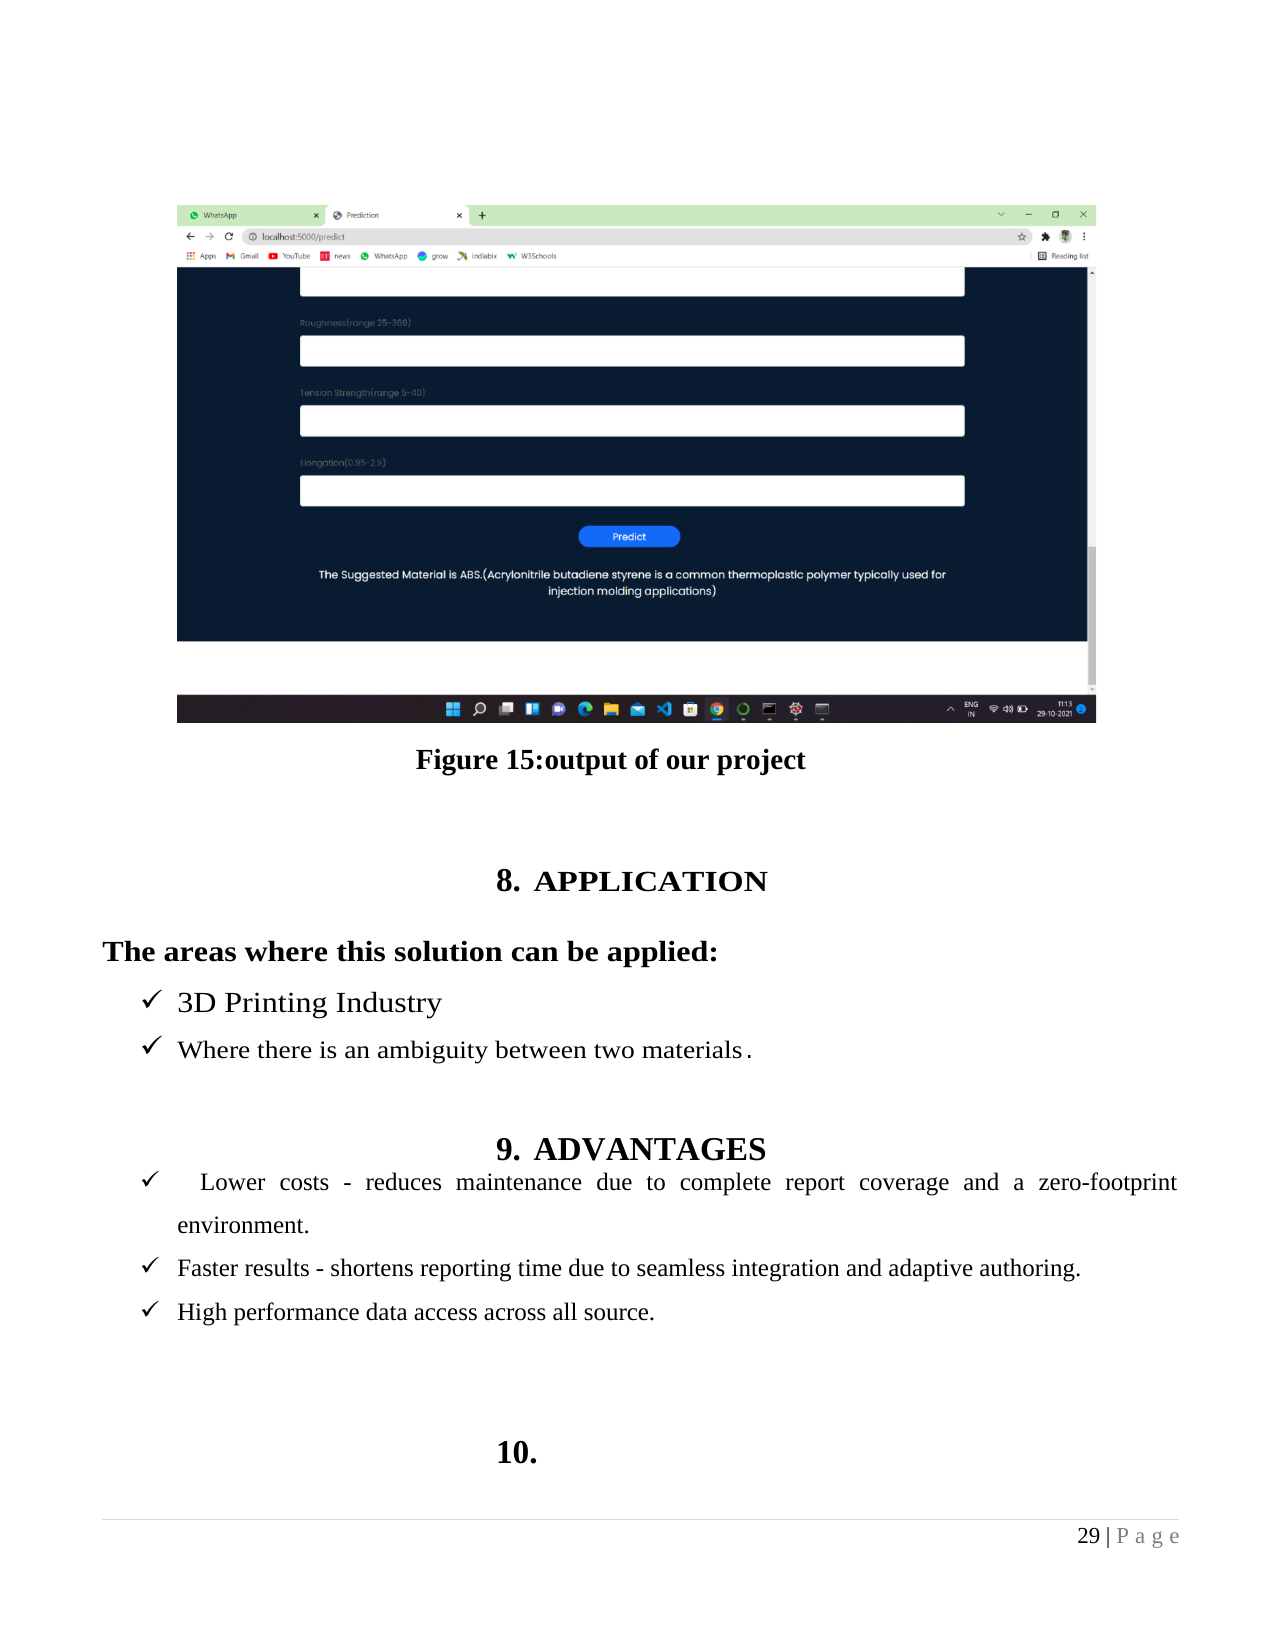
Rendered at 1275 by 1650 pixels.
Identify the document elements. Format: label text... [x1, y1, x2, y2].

list Where there is an ambiguity between two materials. [139, 1035, 1179, 1065]
subtitle ADVANTAGES [496, 1129, 1179, 1167]
list 3D Printing Industry [139, 985, 1179, 1018]
subtitle APPLICATION [496, 861, 1179, 899]
list High performance data access across all source. [139, 1297, 1179, 1325]
subtitle Figure 15:output of our project [102, 742, 1179, 775]
list Faster results - shortens reporting time due to seamless integration and adaptive authoring. [139, 1253, 1179, 1282]
list Lower costs - reduces maintenance due to complete report coverage and a zero-footprint environment. [139, 1167, 1179, 1239]
text The areas where this solution can be applied: [102, 934, 1179, 968]
picture [177, 205, 1097, 723]
